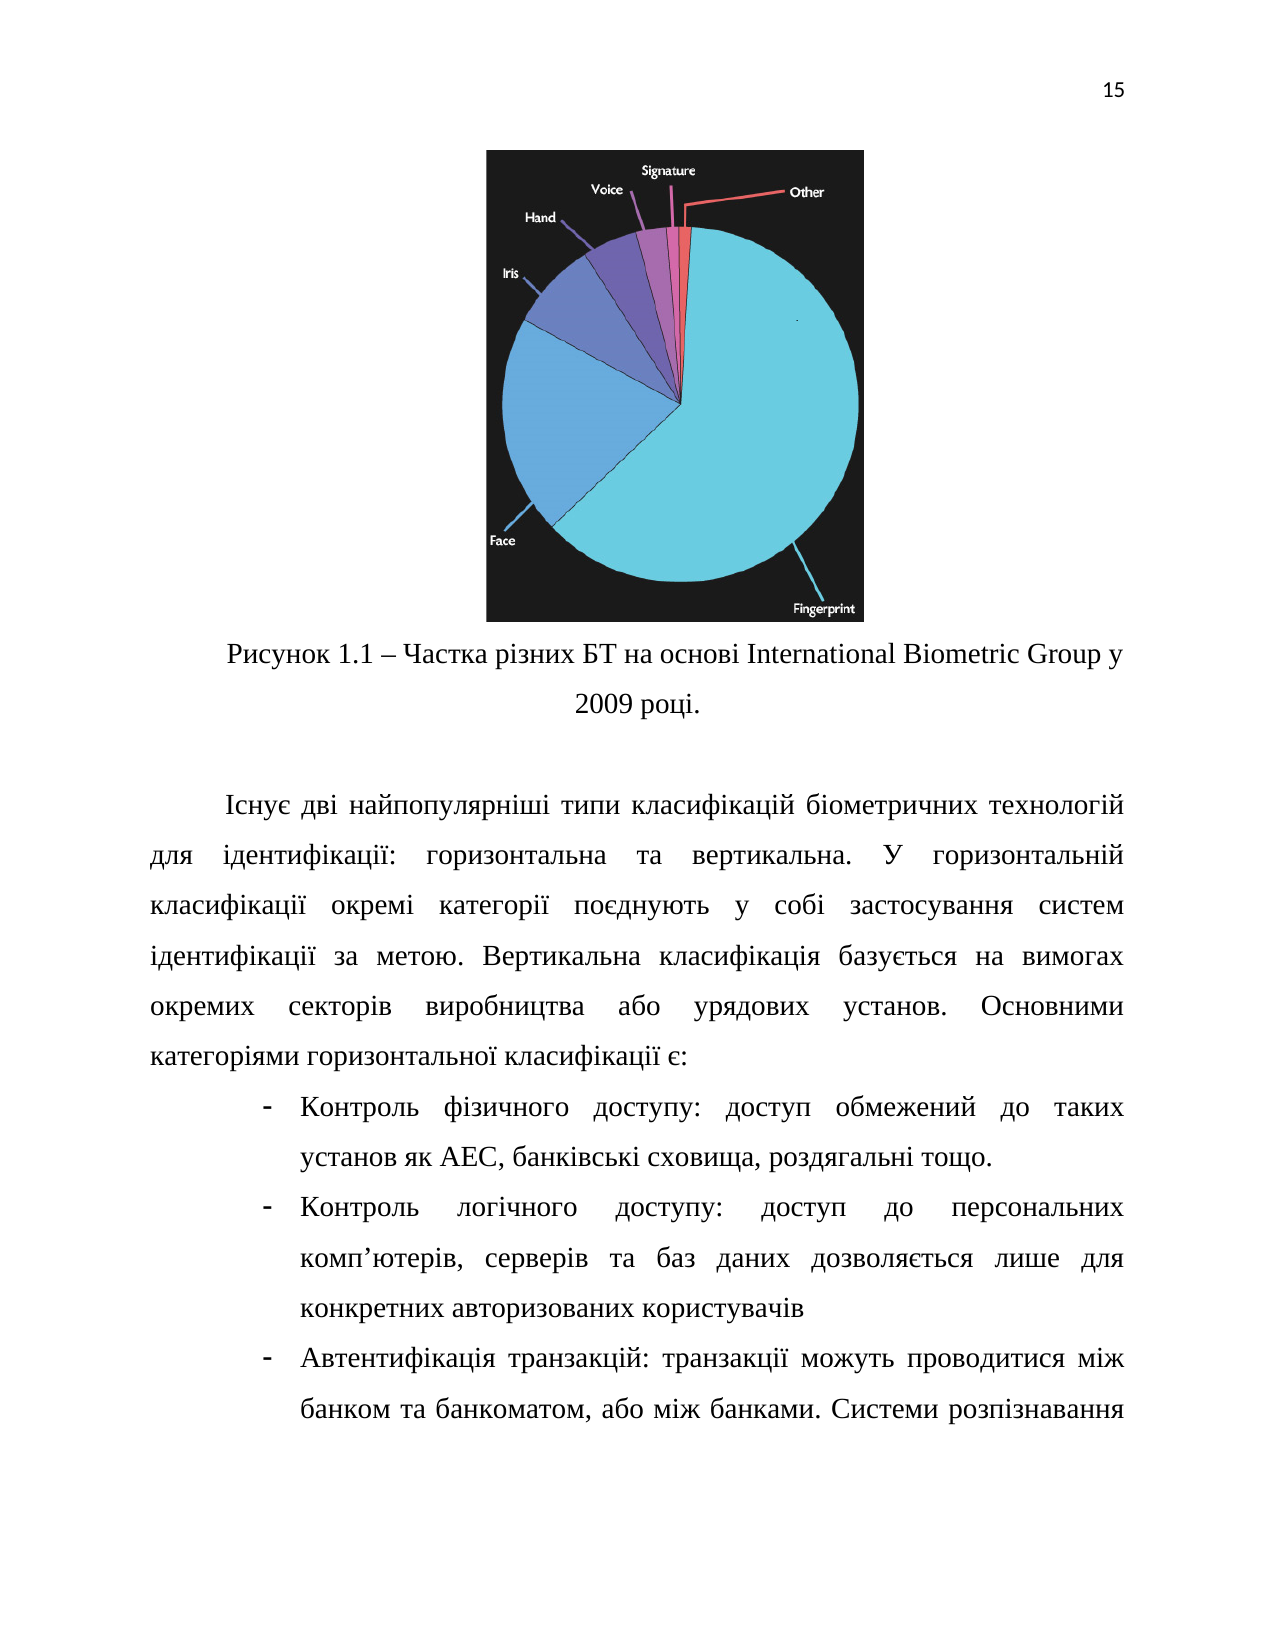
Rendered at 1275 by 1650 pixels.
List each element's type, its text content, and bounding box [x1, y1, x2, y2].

list Контроль фізичного доступу: доступ обмежений до таких установ як АЕС, банківські сховища, роздягальні тощо. [262, 1089, 1125, 1173]
text Рисунок 1.1 – Частка різних БТ на основі International Biometric Group у 2009 році. [150, 636, 1125, 720]
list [262, 1340, 1125, 1424]
list Контроль логічного доступу: доступ до персональних комп’ютерів, серверів та баз даних дозволяється лише для конкретних авторизованих користувачів [262, 1189, 1125, 1324]
text Існує дві найпопулярніші типи класифікацій біометричних технологій для ідентифікації: горизонтальна та вертикальна. У горизонтальній класифікації окремі категорії поєднують у собі застосування систем ідентифікації за метою. Вертикальна класифікація базується на вимогах окремих секторів виробництва або урядових установ. Основними категоріями горизонтальної класифікації є: [150, 787, 1125, 1072]
picture [486, 150, 864, 622]
